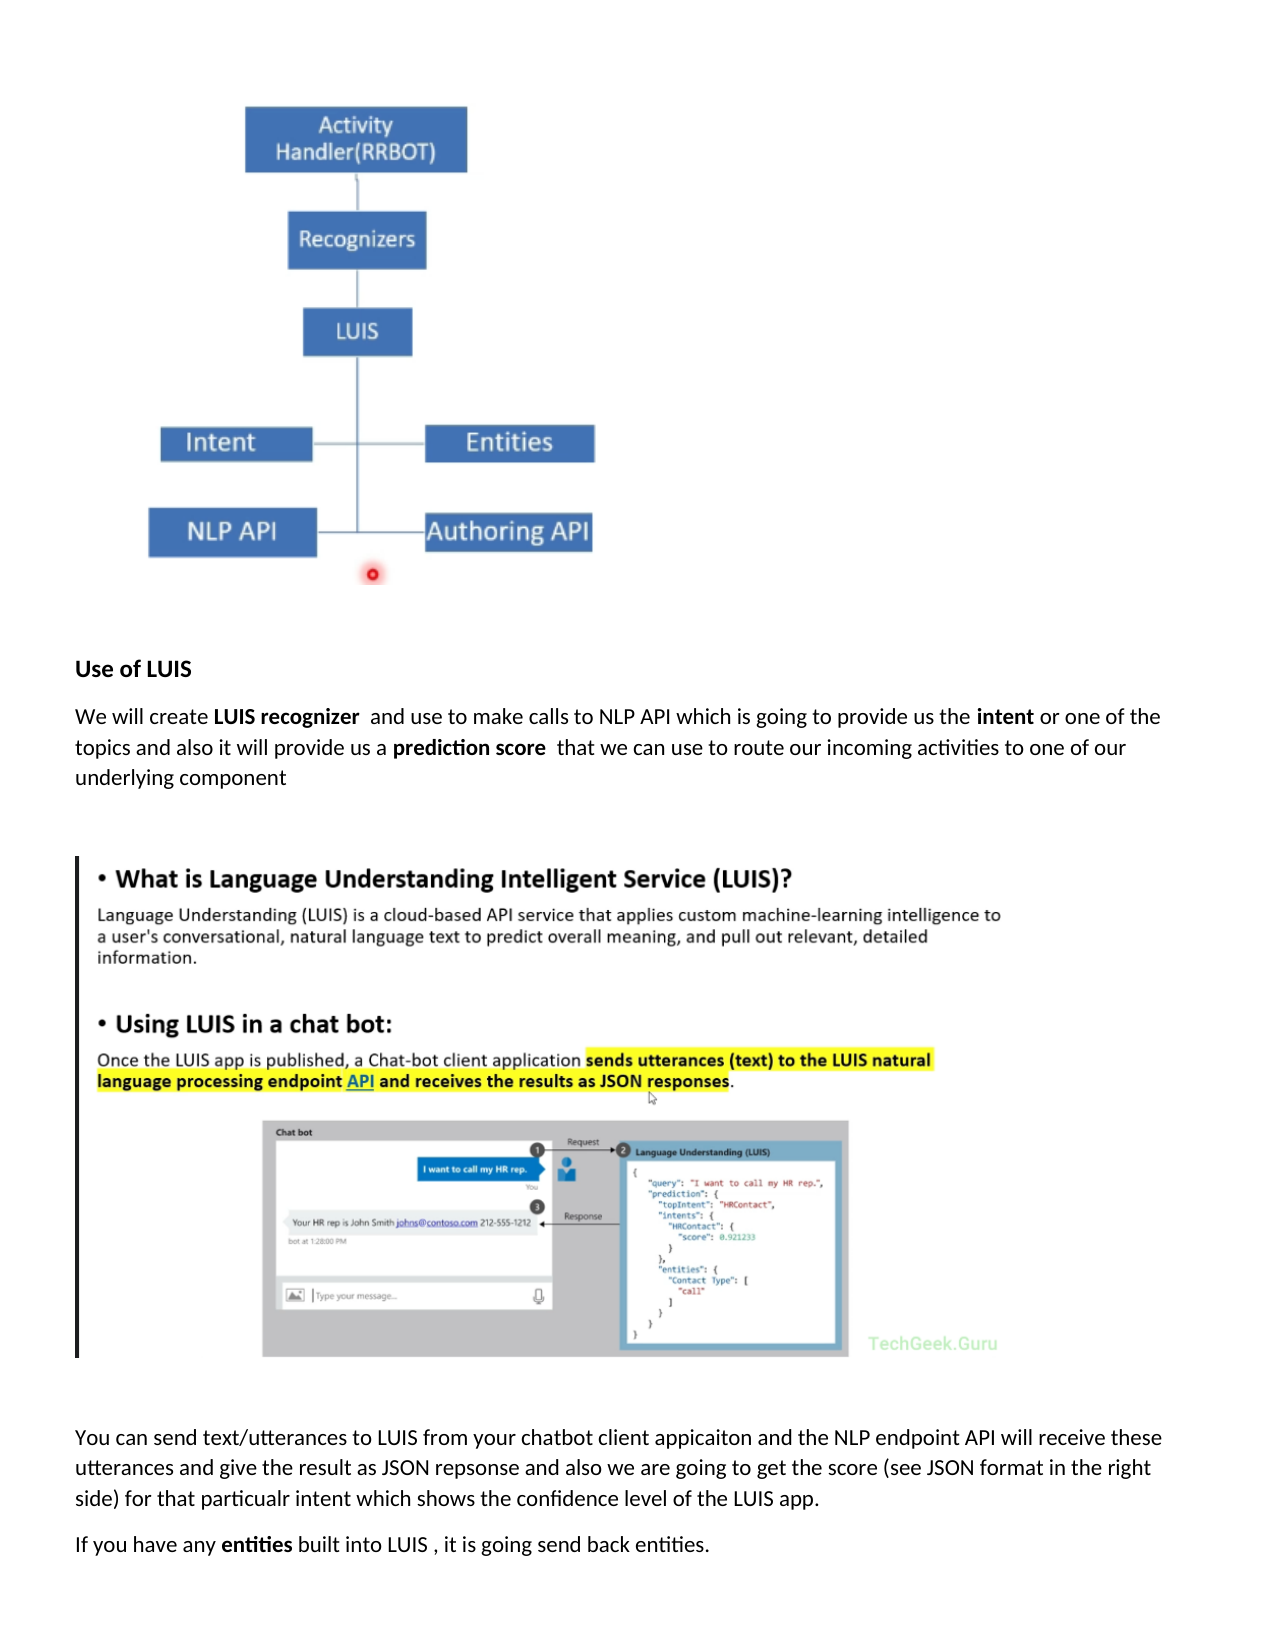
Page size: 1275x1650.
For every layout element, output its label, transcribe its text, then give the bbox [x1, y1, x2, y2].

text We will create LUIS recognizer and use to make calls to NLP API which is going to provide us the intent or one of the topics and also it will provide us a prediction score that we can use to route our incoming activities to one of our underlying component [75, 702, 1200, 791]
picture [75, 75, 649, 585]
picture [75, 856, 1021, 1358]
text You can send text/utterances to LUIS from your chatbot client appicaiton and the NLP endpoint API will receive these utterances and give the result as JSON repsonse and also we are going to get the score (see JSON format in the right side) for that particualr intent which shows the confidence level of the LUIS app. [75, 1423, 1200, 1512]
text Use of LUIS [75, 653, 1200, 683]
text If you have any entities built into LUIS , it is going send back entities. [75, 1531, 1200, 1558]
